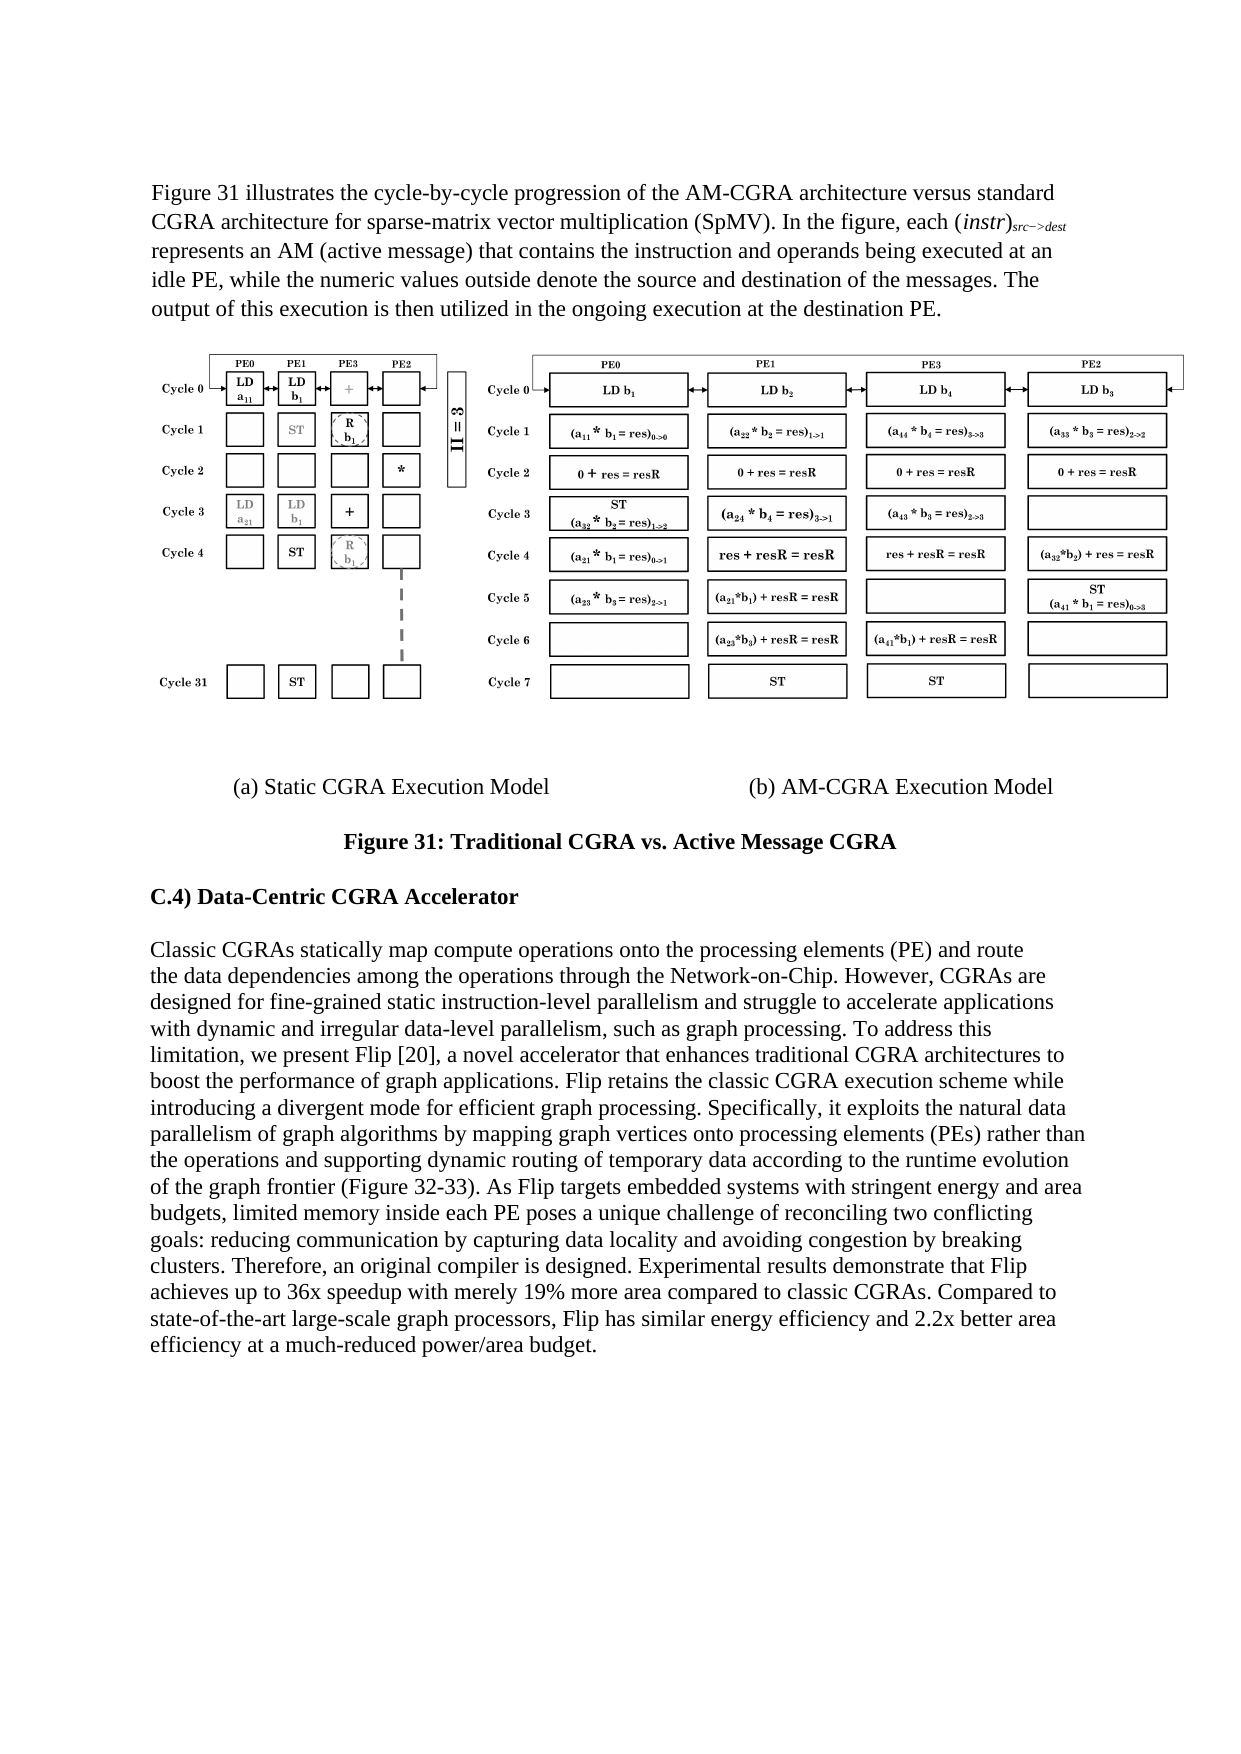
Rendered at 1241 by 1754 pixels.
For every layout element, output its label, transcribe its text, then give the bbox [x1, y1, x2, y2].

list Classic CGRAs statically map compute operations onto the processing elements (PE) and route [150, 936, 1090, 962]
text (a) Static CGRA Execution Model (b) AM-CGRA Execution Model [150, 773, 1090, 828]
text Figure 31 illustrates the cycle-by-cycle progression of the AM-CGRA architecture versus standard CGRA architecture for sparse-matrix vector multiplication (SpMV). In the figure, each (instr)src−>dest represents an AM (active message) that contains the instruction and operands being executed at an idle PE, while the numeric values outside denote the source and destination of the messages. The output of this execution is then utilized in the ongoing execution at the destination PE. [150, 150, 1090, 352]
text Figure 31: Traditional CGRA vs. Active Message CGRA [150, 828, 1090, 854]
picture [150, 354, 477, 699]
picture [478, 354, 1184, 699]
list C.4) Data-Centric CGRA Accelerator [150, 857, 1090, 909]
list the data dependencies among the operations through the Network-on-Chip. However, CGRAs are designed for fine-grained static instruction-level parallelism and struggle to accelerate applications with dynamic and irregular data-level parallelism, such as graph processing. To address this limitation, we present Flip [20], a novel accelerator that enhances traditional CGRA architectures to boost the performance of graph applications. Flip retains the classic CGRA execution scheme while introducing a divergent mode for efficient graph processing. Specifically, it exploits the natural data parallelism of graph algorithms by mapping graph vertices onto processing elements (PEs) rather than the operations and supporting dynamic routing of temporary data according to the runtime evolution of the graph frontier (Figure 32-33). As Flip targets embedded systems with stringent energy and area budgets, limited memory inside each PE poses a unique challenge of reconciling two conflicting goals: reducing communication by capturing data locality and avoiding congestion by breaking clusters. Therefore, an original compiler is designed. Experimental results demonstrate that Flip achieves up to 36x speedup with merely 19% more area compared to classic CGRAs. Compared to state-of-the-art large-scale graph processors, Flip has similar energy efficiency and 2.2x better area efficiency at a much-reduced power/area budget. [150, 962, 1090, 1357]
